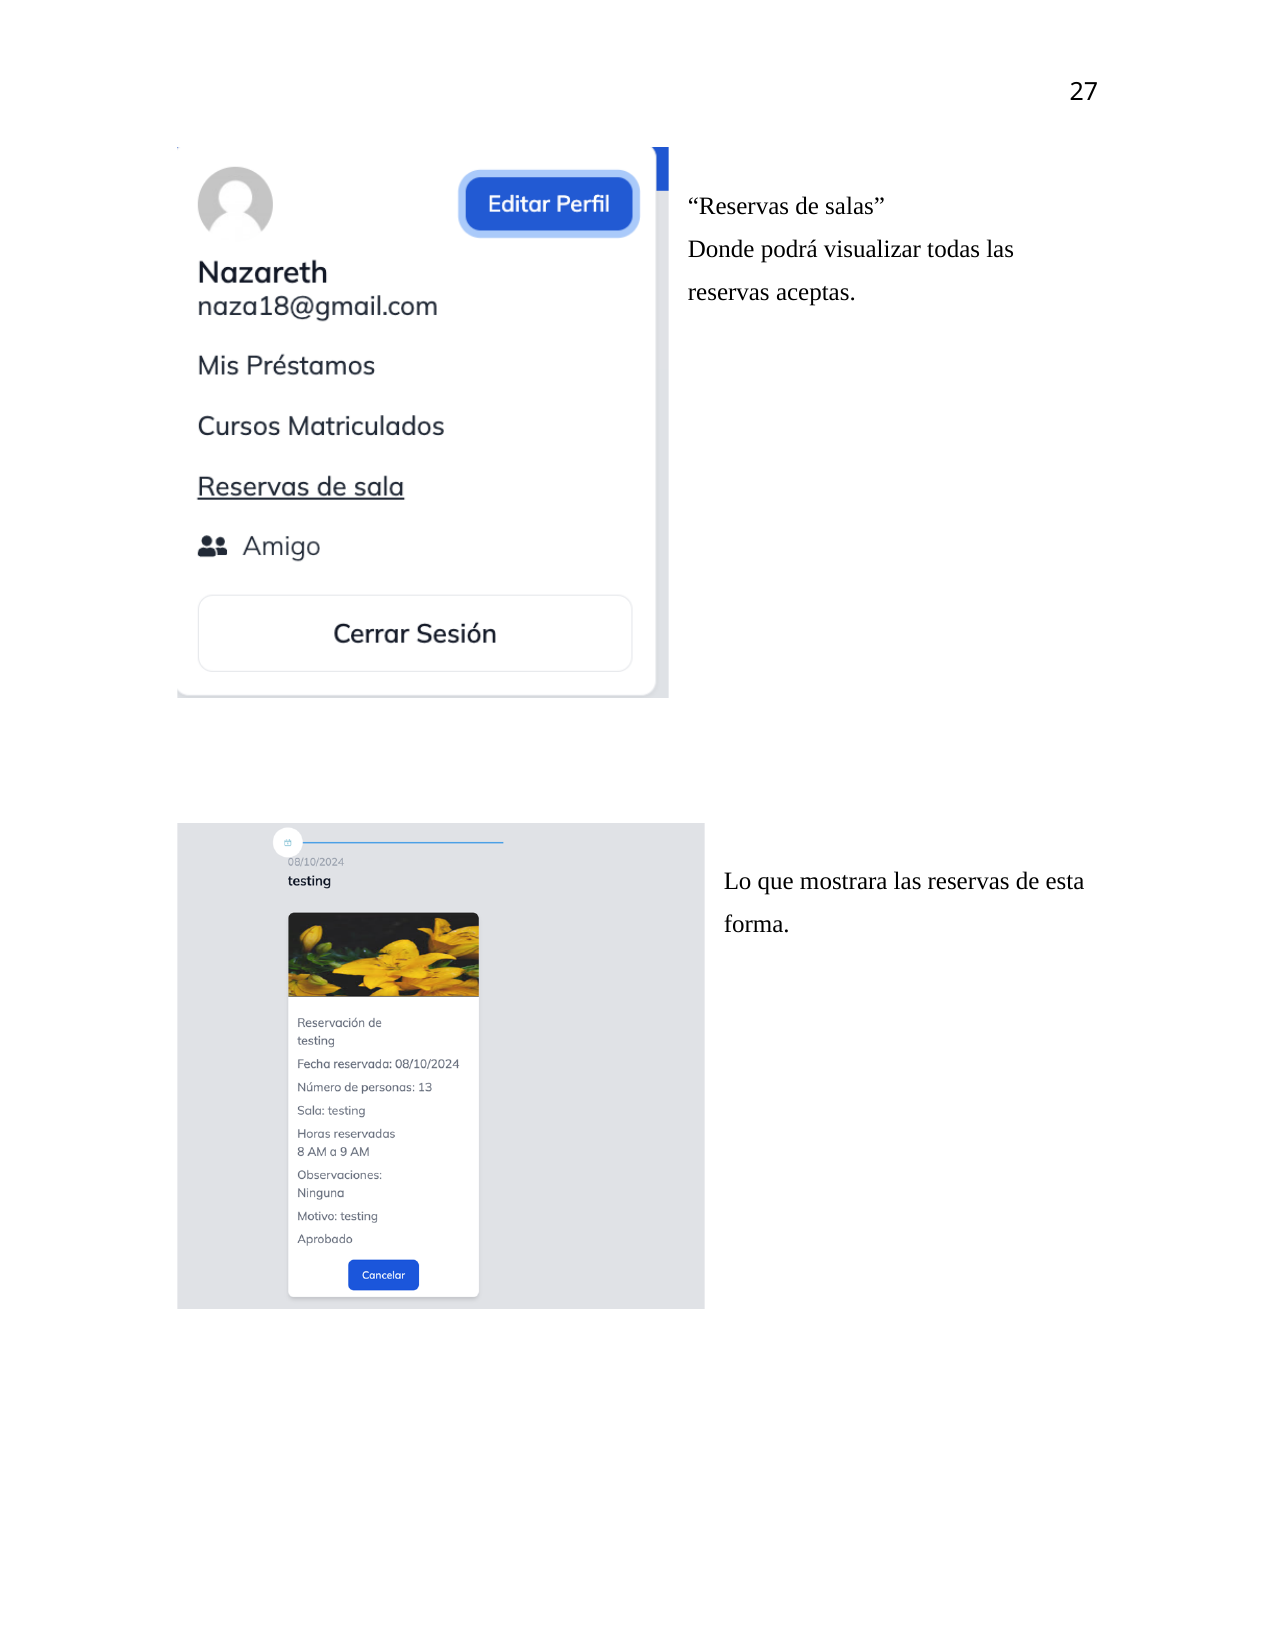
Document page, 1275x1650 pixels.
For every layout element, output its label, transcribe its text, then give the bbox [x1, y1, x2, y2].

text “Reservas de salas” [669, 191, 1098, 219]
picture [177, 147, 669, 698]
picture [177, 823, 705, 1309]
